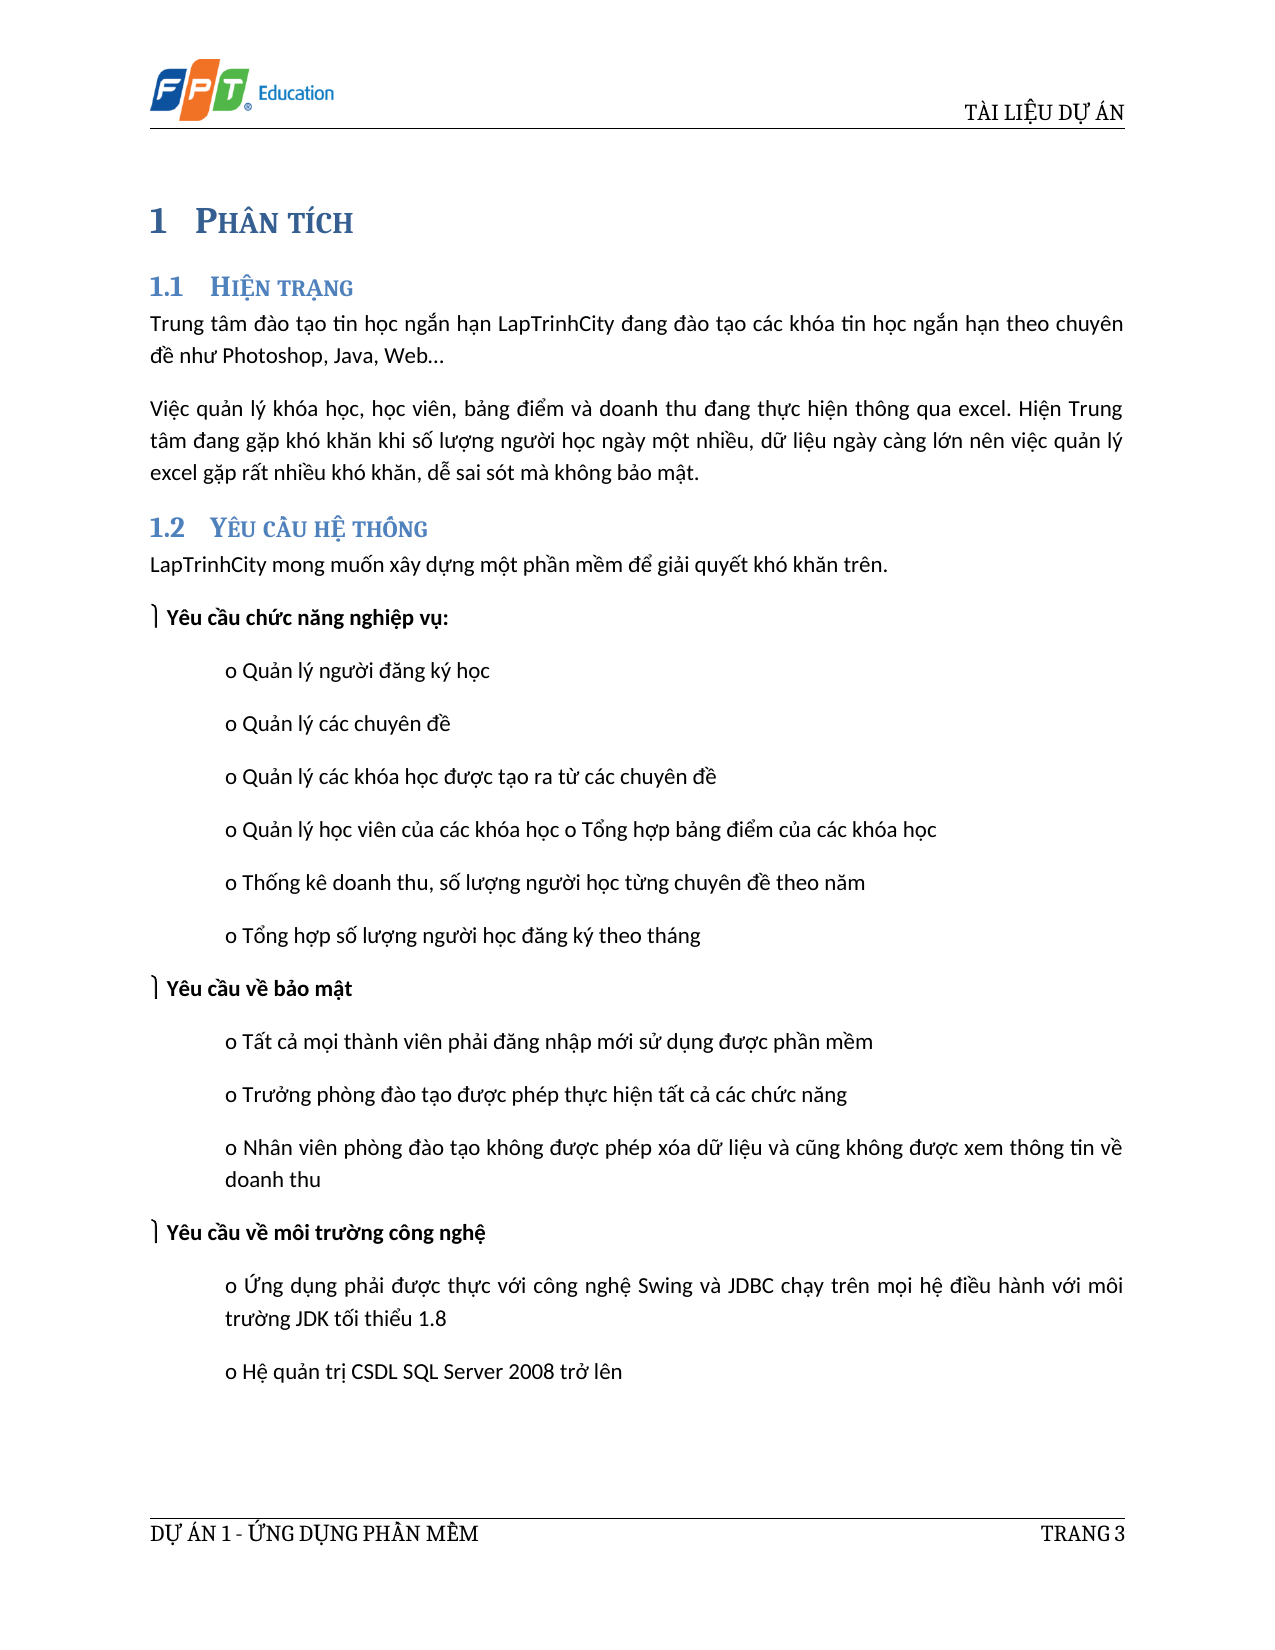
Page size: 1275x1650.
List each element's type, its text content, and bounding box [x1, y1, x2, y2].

text LapTrinhCity mong muốn xây dựng một phần mềm để giải quyết khó khăn trên. [150, 550, 1125, 578]
text o Quản lý các khóa học được tạo ra từ các chuyên đề [225, 762, 1125, 790]
text o Tất cả mọi thành viên phải đăng nhập mới sử dụng được phần mềm [225, 1027, 1125, 1055]
subtitle Phân tích [150, 200, 1125, 243]
text o Ứng dụng phải được thực với công nghệ Swing và JDBC chạy trên mọi hệ điều hành với môi trường JDK tối thiểu 1.8 [225, 1272, 1125, 1332]
text o Quản lý học viên của các khóa học o Tổng hợp bảng điểm của các khóa học [225, 815, 1125, 843]
text o Hệ quản trị CSDL SQL Server 2008 trở lên [225, 1357, 1125, 1385]
text o Thống kê doanh thu, số lượng người học từng chuyên đề theo năm [225, 868, 1125, 896]
subtitle Yêu cầu hệ thống [150, 512, 1125, 545]
text o Quản lý các chuyên đề [225, 709, 1125, 737]
picture [150, 59, 336, 121]
text Yêu cầu về bảo mật [150, 974, 1125, 1002]
text Việc quản lý khóa học, học viên, bảng điểm và doanh thu đang thực hiện thông qua excel. Hiện Trung tâm đang gặp khó khăn khi số lượng người học ngày một nhiều, dữ liệu ngày càng lớn nên việc quản lý excel gặp rất nhiều khó khăn, dễ sai sót mà không bảo mật. [150, 394, 1125, 487]
text o Nhân viên phòng đào tạo không được phép xóa dữ liệu và cũng không được xem thông tin về doanh thu [225, 1133, 1125, 1193]
subtitle Hiện trạng [150, 270, 1125, 304]
text Yêu cầu chức năng nghiệp vụ: [150, 603, 1125, 631]
text o Trưởng phòng đào tạo được phép thực hiện tất cả các chức năng [225, 1080, 1125, 1108]
text o Tổng hợp số lượng người học đăng ký theo tháng [225, 921, 1125, 949]
text Yêu cầu về môi trường công nghệ [150, 1218, 1125, 1247]
text Trung tâm đào tạo tin học ngắn hạn LapTrinhCity đang đào tạo các khóa tin học ngắn hạn theo chuyên đề như Photoshop, Java, Web… [150, 309, 1125, 369]
text o Quản lý người đăng ký học [225, 656, 1125, 684]
